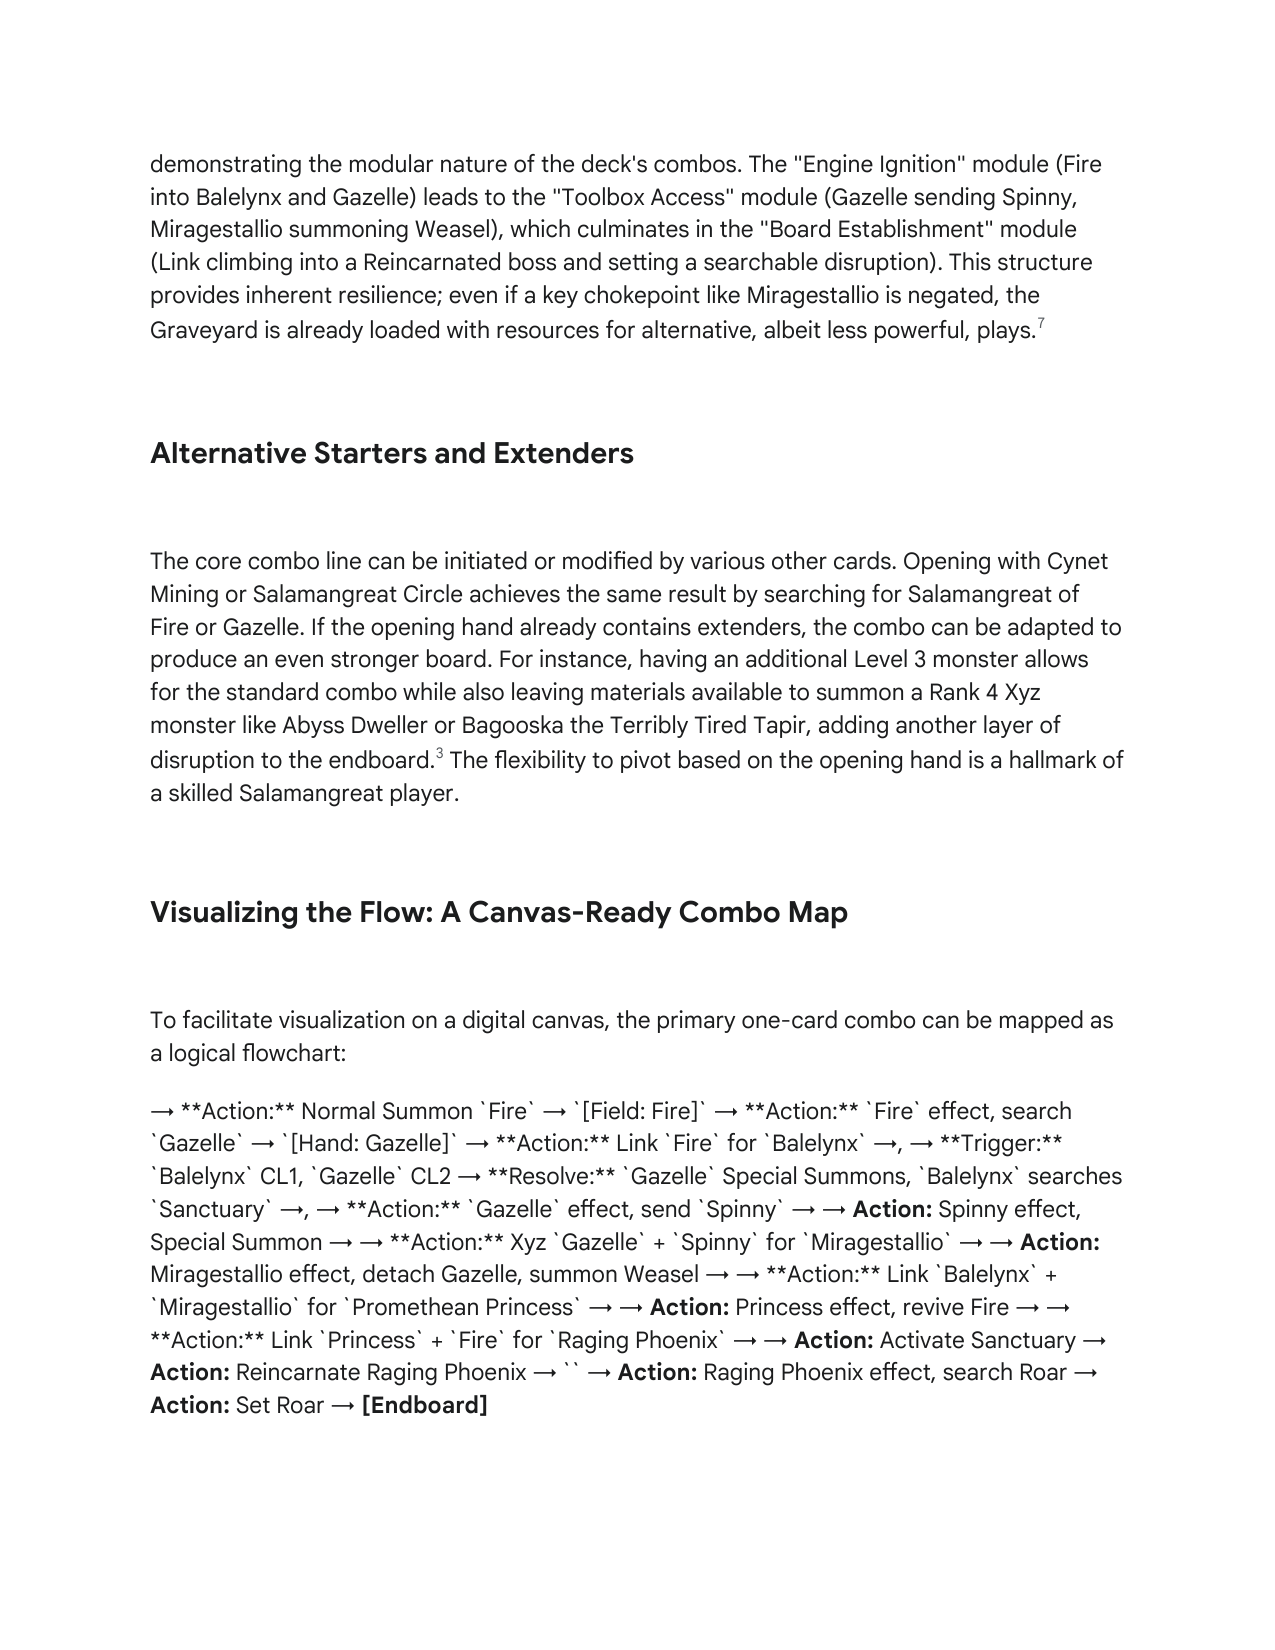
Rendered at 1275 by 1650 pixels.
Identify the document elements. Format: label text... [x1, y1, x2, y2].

subtitle Alternative Starters and Extenders [150, 435, 1125, 472]
text The core combo line can be initiated or modified by various other cards. Opening with Cynet Mining or Salamangreat Circle achieves the same result by searching for Salamangreat of Fire or Gazelle. If the opening hand already contains extenders, the combo can be adapted to produce an even stronger board. For instance, having an additional Level 3 monster allows for the standard combo while also leaving materials available to summon a Rank 4 Xyz monster like Abyss Dweller or Bagooska the Terribly Tired Tapir, adding another layer of disruption to the endboard.3 The flexibility to pivot based on the opening hand is a hallmark of a skilled Salamangreat player. [150, 547, 1125, 808]
subtitle Visualizing the Flow: A Canvas-Ready Combo Map [150, 895, 1125, 931]
text → **Action:** Normal Summon `Fire` → `[Field: Fire]` → **Action:** `Fire` effect, search `Gazelle` → `[Hand: Gazelle]` → **Action:** Link `Fire` for `Balelynx` →, → **Trigger:** `Balelynx` CL1, `Gazelle` CL2 → **Resolve:** `Gazelle` Special Summons, `Balelynx` searches `Sanctuary` →, → **Action:** `Gazelle` effect, send `Spinny` → → Action: Spinny effect, Special Summon → → **Action:** Xyz `Gazelle` + `Spinny` for `Miragestallio` → → Action: Miragestallio effect, detach Gazelle, summon Weasel → → **Action:** Link `Balelynx` + `Miragestallio` for `Promethean Princess` → → Action: Princess effect, revive Fire → → **Action:** Link `Princess` + `Fire` for `Raging Phoenix` → → Action: Activate Sanctuary → Action: Reincarnate Raging Phoenix → `` → Action: Raging Phoenix effect, search Roar → Action: Set Roar → [Endboard] [150, 1097, 1125, 1420]
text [150, 150, 1125, 345]
text To facilitate visualization on a digital canvas, the primary one-card combo can be mapped as a logical flowchart: [150, 1007, 1125, 1068]
